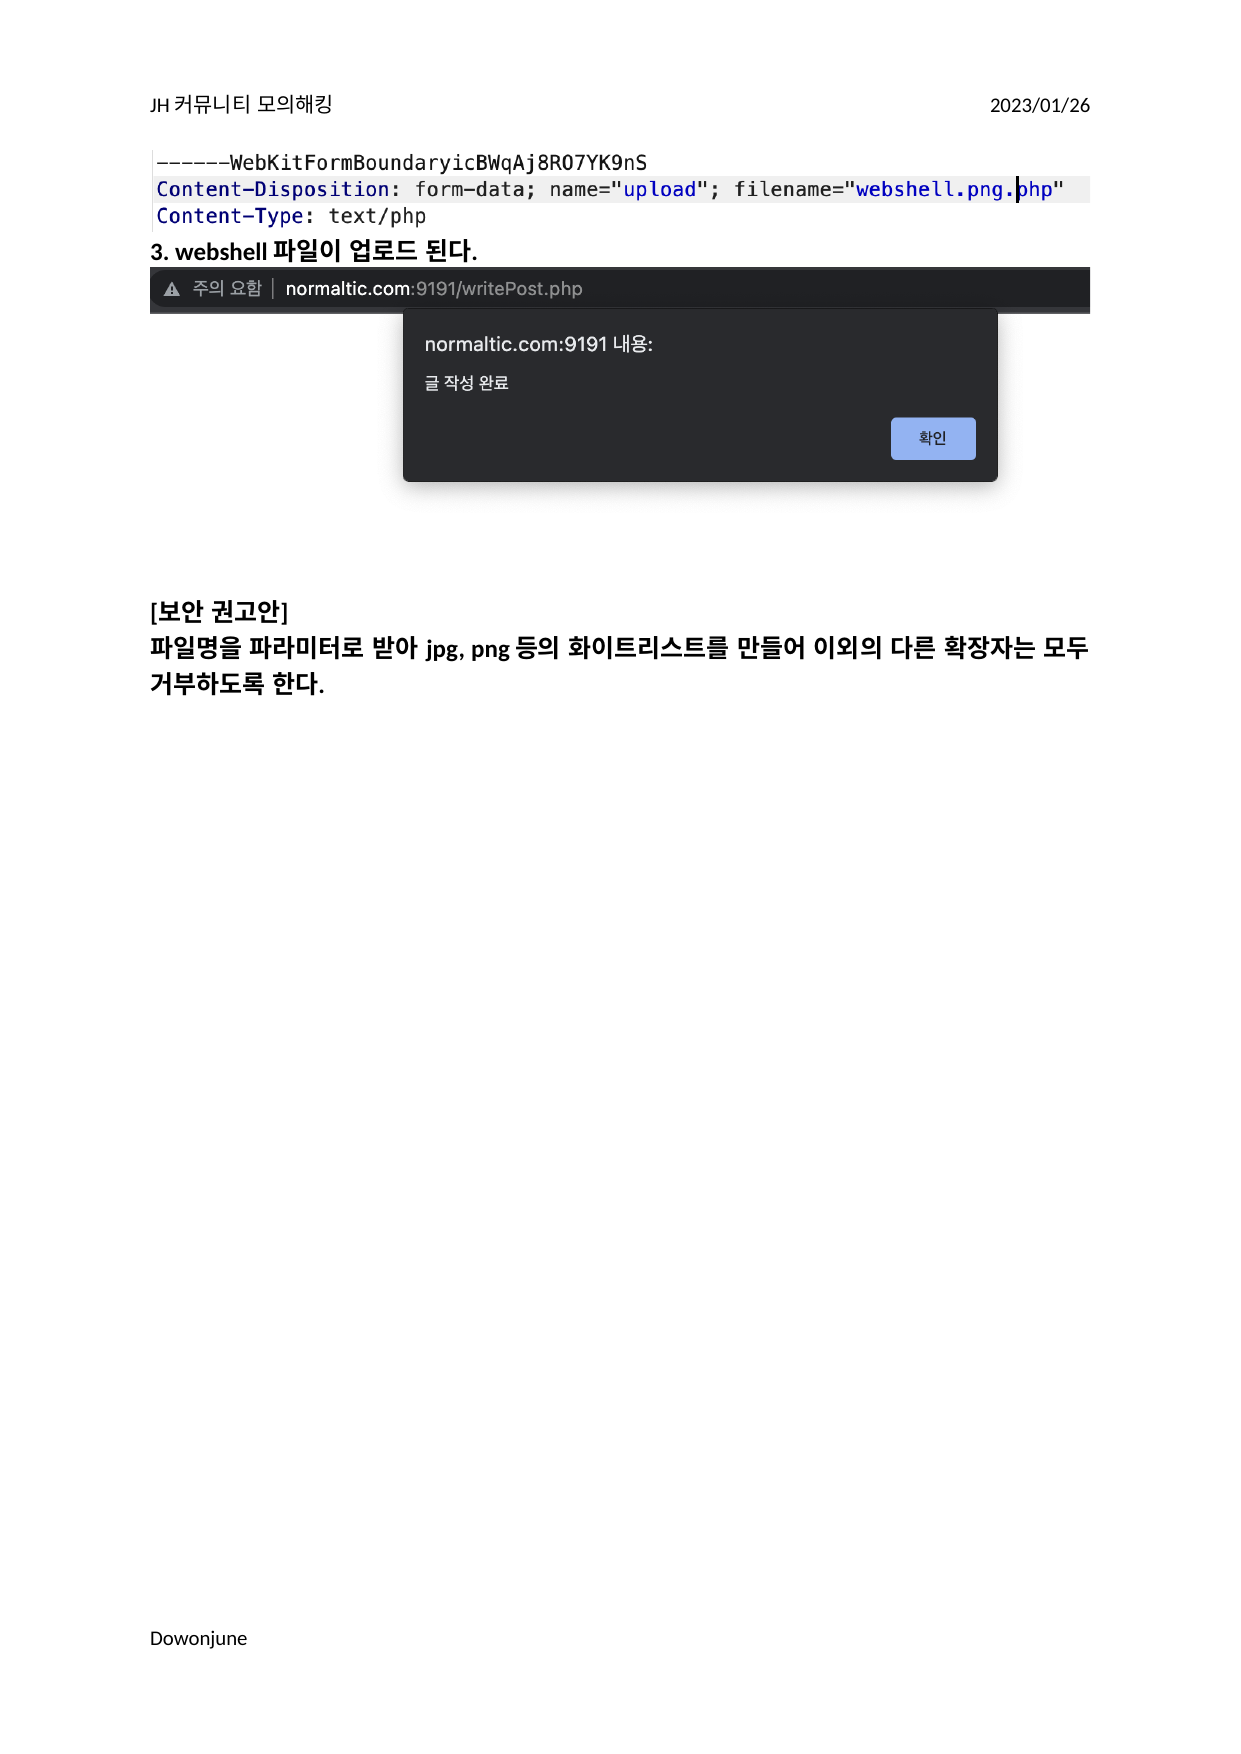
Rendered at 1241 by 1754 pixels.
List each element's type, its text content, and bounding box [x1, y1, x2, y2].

picture [150, 267, 1091, 562]
picture [150, 150, 1091, 232]
text 파일명을 파라미터로 받아 jpg, png등의 화이트리스트를 만들어 이외의 다른 확장자는 모두 거부하도록 한다. [150, 628, 1090, 701]
text [보안 권고안] [150, 592, 1090, 628]
text 3. webshell 파일이 업로드 된다. [150, 232, 1090, 267]
